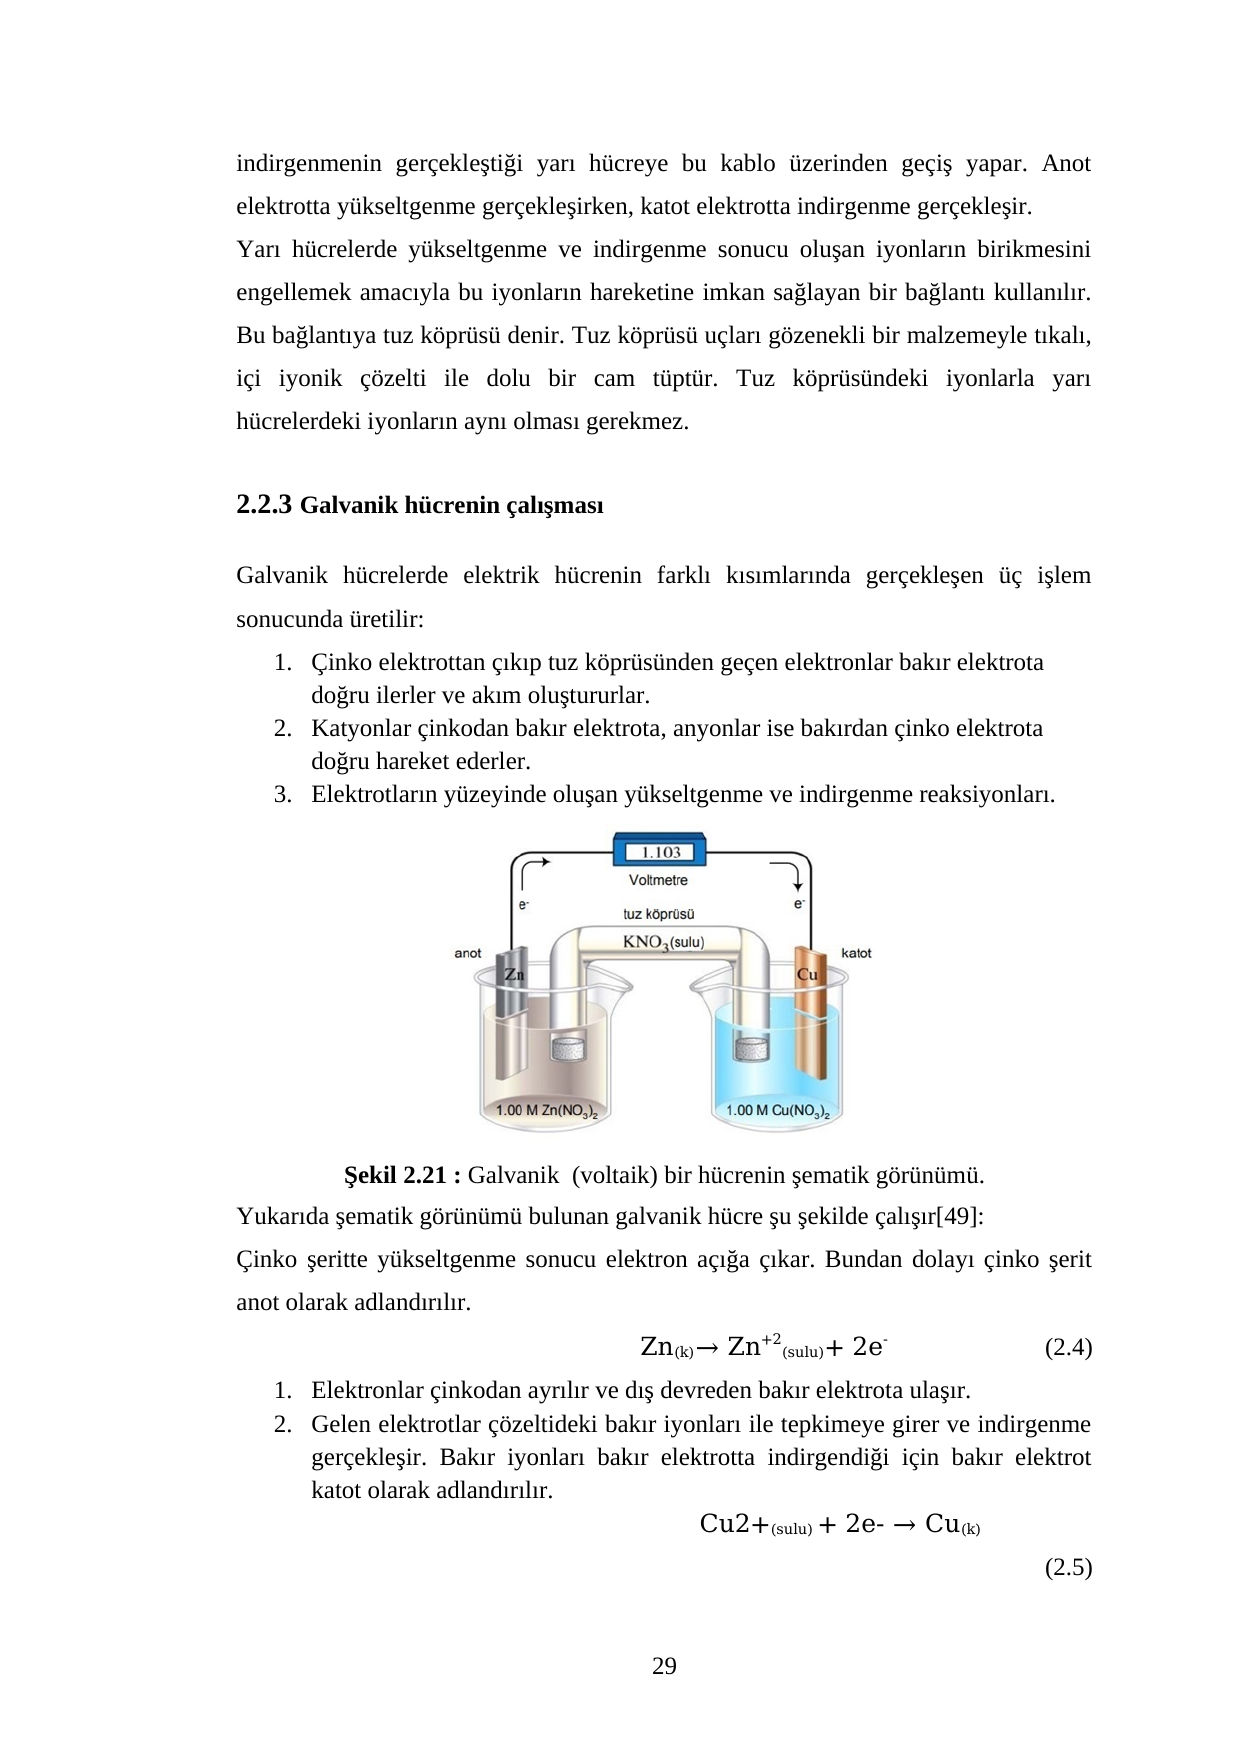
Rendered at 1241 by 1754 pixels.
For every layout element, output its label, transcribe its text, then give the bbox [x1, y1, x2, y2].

text Çinko şeritte yükseltgenme sonucu elektron açığa çıkar. Bundan dolayı çinko şerit anot olarak adlandırılır. [236, 1244, 1092, 1316]
text Şekil 2.21 : Galvanik (voltaik) bir hücrenin şematik görünümü. [236, 1160, 1092, 1188]
list Çinko elektrottan çıkıp tuz köprüsünden geçen elektronlar bakır elektrota doğru ilerler ve akım oluştururlar. [274, 647, 1092, 709]
subtitle Galvanik hücrenin çalışması [236, 487, 1092, 519]
list Elektronlar çinkodan ayrılır ve dış devreden bakır elektrota ulaşır. [274, 1376, 1092, 1404]
text Cu2+(sulu) + 2e- → Cu(k) (2.5) [534, 1508, 1092, 1581]
text Yukarıda şematik görünümü bulunan galvanik hücre şu şekilde çalışır[49]: [236, 1201, 1092, 1230]
text Zn(k)→ Zn+2(sulu)+ 2e- (2.4) [349, 1330, 1092, 1361]
list Elektrotların yüzeyinde oluşan yükseltgenme ve indirgenme reaksiyonları. [274, 779, 1092, 808]
list Gelen elektrotlar çözeltideki bakır iyonları ile tepkimeye girer ve indirgenme gerçekleşir. Bakır iyonları bakır elektrotta indirgendiği için bakır elektrot katot olarak adlandırılır. [274, 1409, 1092, 1503]
text Galvanik hücrelerde elektrik hücrenin farklı kısımlarında gerçekleşen üç işlem sonucunda üretilir: [236, 561, 1092, 632]
list Katyonlar çinkodan bakır elektrota, anyonlar ise bakırdan çinko elektrota doğru hareket ederler. [274, 713, 1092, 775]
picture [442, 824, 886, 1148]
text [236, 148, 1092, 219]
text Yarı hücrelerde yükseltgenme ve indirgenme sonucu oluşan iyonların birikmesini engellemek amacıyla bu iyonların hareketine imkan sağlayan bir bağlantı kullanılır. Bu bağlantıya tuz köprüsü denir. Tuz köprüsü uçları gözenekli bir malzemeyle tıkalı, içi iyonik çözelti ile dolu bir cam tüptür. Tuz köprüsündeki iyonlarla yarı hücrelerdeki iyonların aynı olması gerekmez. [236, 234, 1092, 435]
